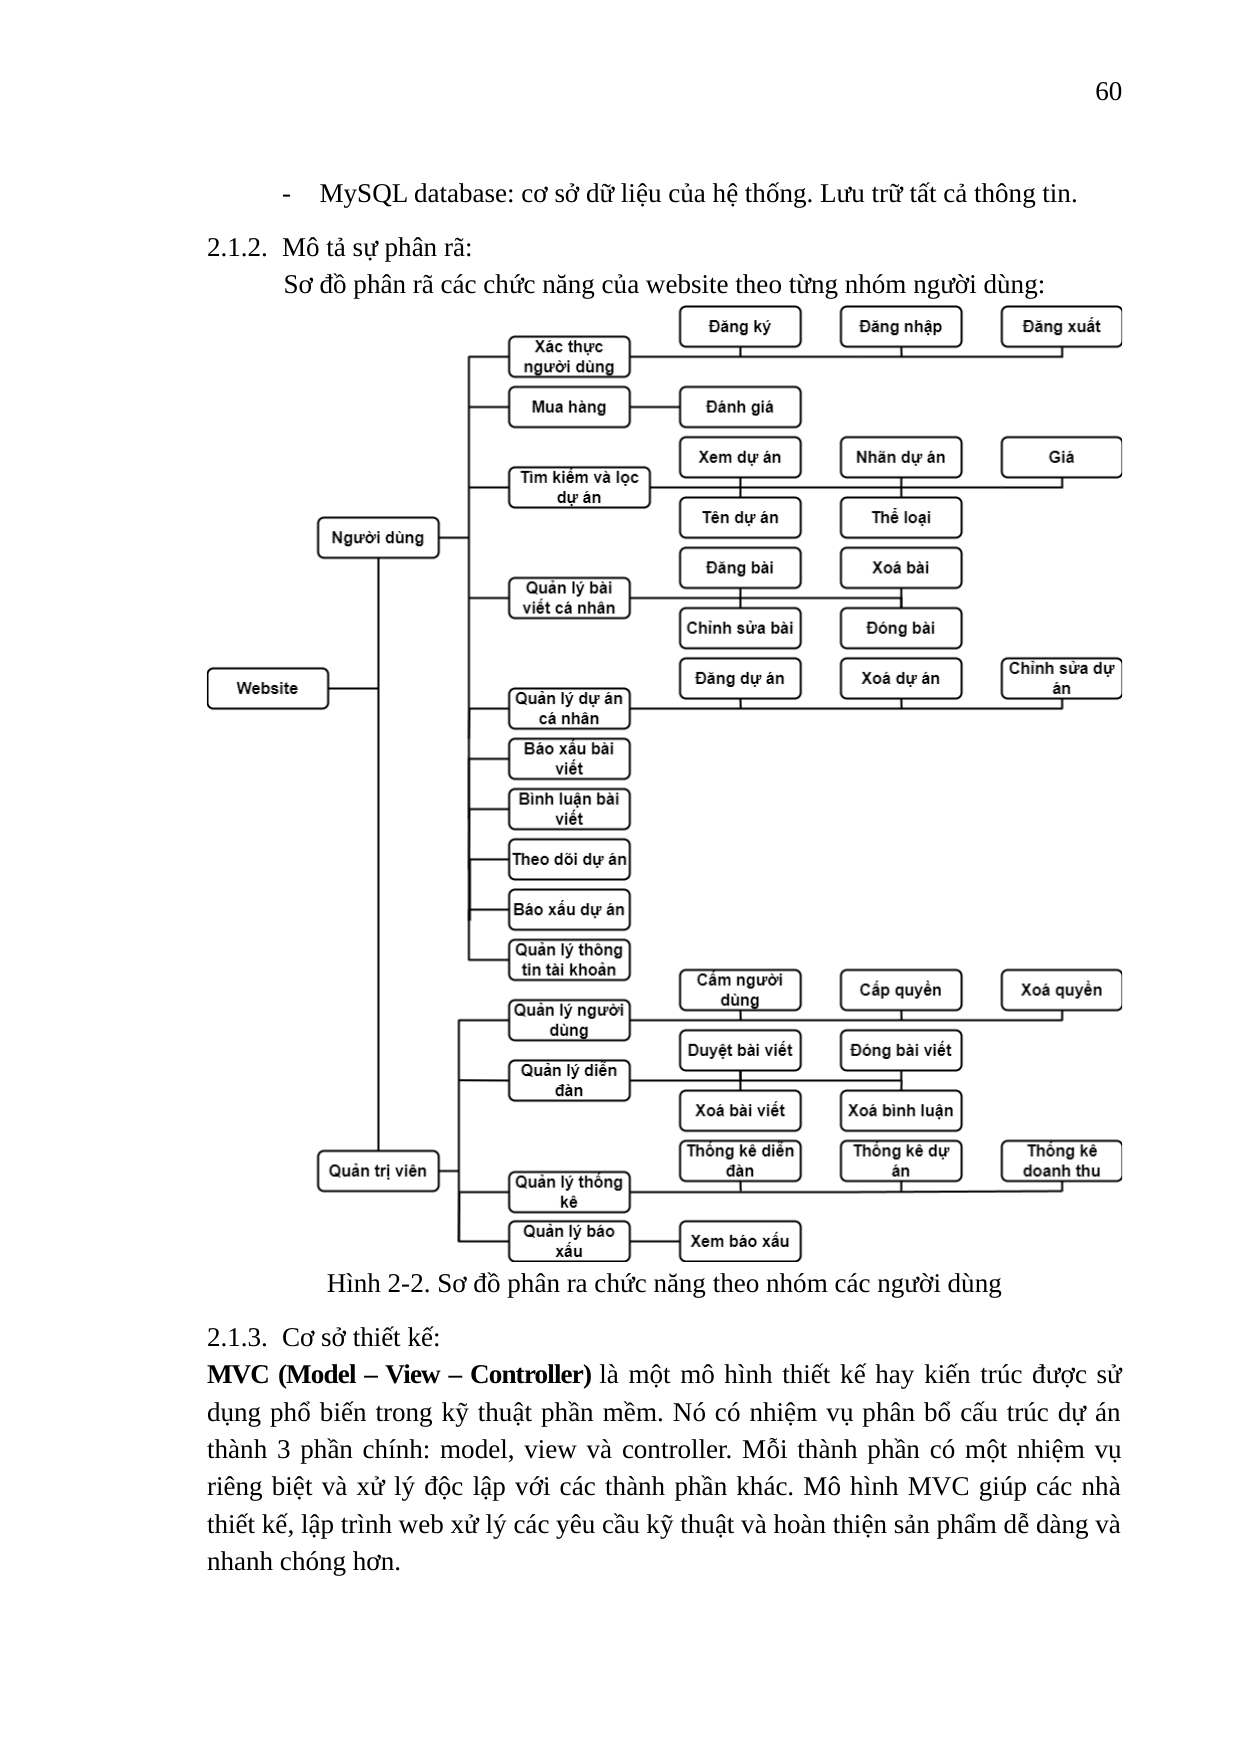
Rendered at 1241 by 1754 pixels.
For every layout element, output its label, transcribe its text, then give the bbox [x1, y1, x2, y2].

subtitle Mô tả sự phân rã: [207, 231, 1122, 262]
subtitle Cơ sở thiết kế: [207, 1321, 1122, 1352]
picture [206, 305, 1123, 1262]
list MySQL database: cơ sở dữ liệu của hệ thống. Lưu trữ tất cả thông tin. [282, 177, 1122, 208]
text Sơ đồ phân rã các chức năng của website theo từng nhóm người dùng:Hình 2-2. Sơ đồ phân ra chức năng theo nhóm các người dùng [207, 1262, 1122, 1298]
text Sơ đồ phân rã các chức năng của website theo từng nhóm người dùng:Hình 2-2. Sơ đồ phân ra chức năng theo nhóm các người dùng [207, 268, 1122, 305]
text MVC (Model – View – Controller) là một mô hình thiết kế hay kiến trúc được sử dụng phổ biến trong kỹ thuật phần mềm. Nó có nhiệm vụ phân bổ cấu trúc dự án thành 3 phần chính: model, view và controller. Mỗi thành phần có một nhiệm vụ riêng biệt và xử lý độc lập với các thành phần khác. Mô hình MVC giúp các nhà thiết kế, lập trình web xử lý các yêu cầu kỹ thuật và hoàn thiện sản phẩm dễ dàng và nhanh chóng hơn. [207, 1358, 1122, 1576]
